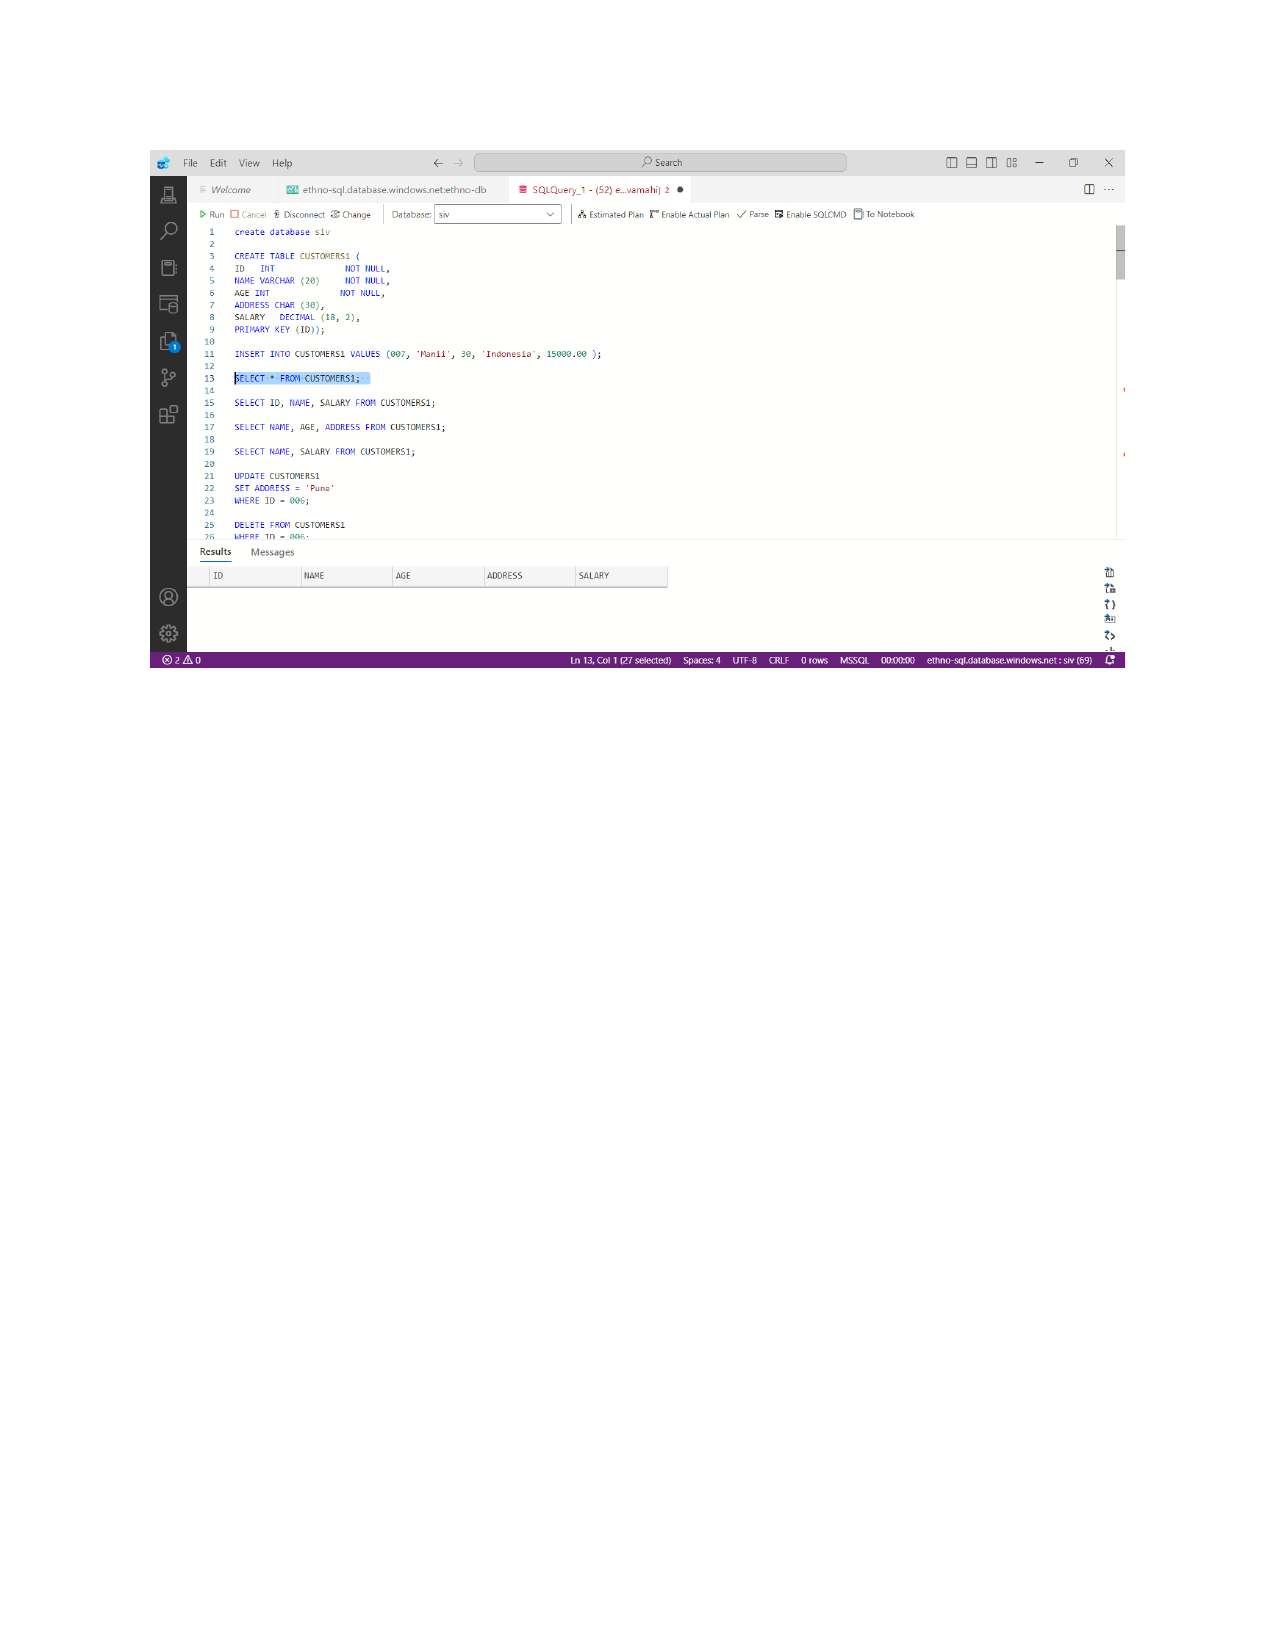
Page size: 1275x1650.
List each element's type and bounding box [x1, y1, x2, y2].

picture [150, 150, 1125, 668]
